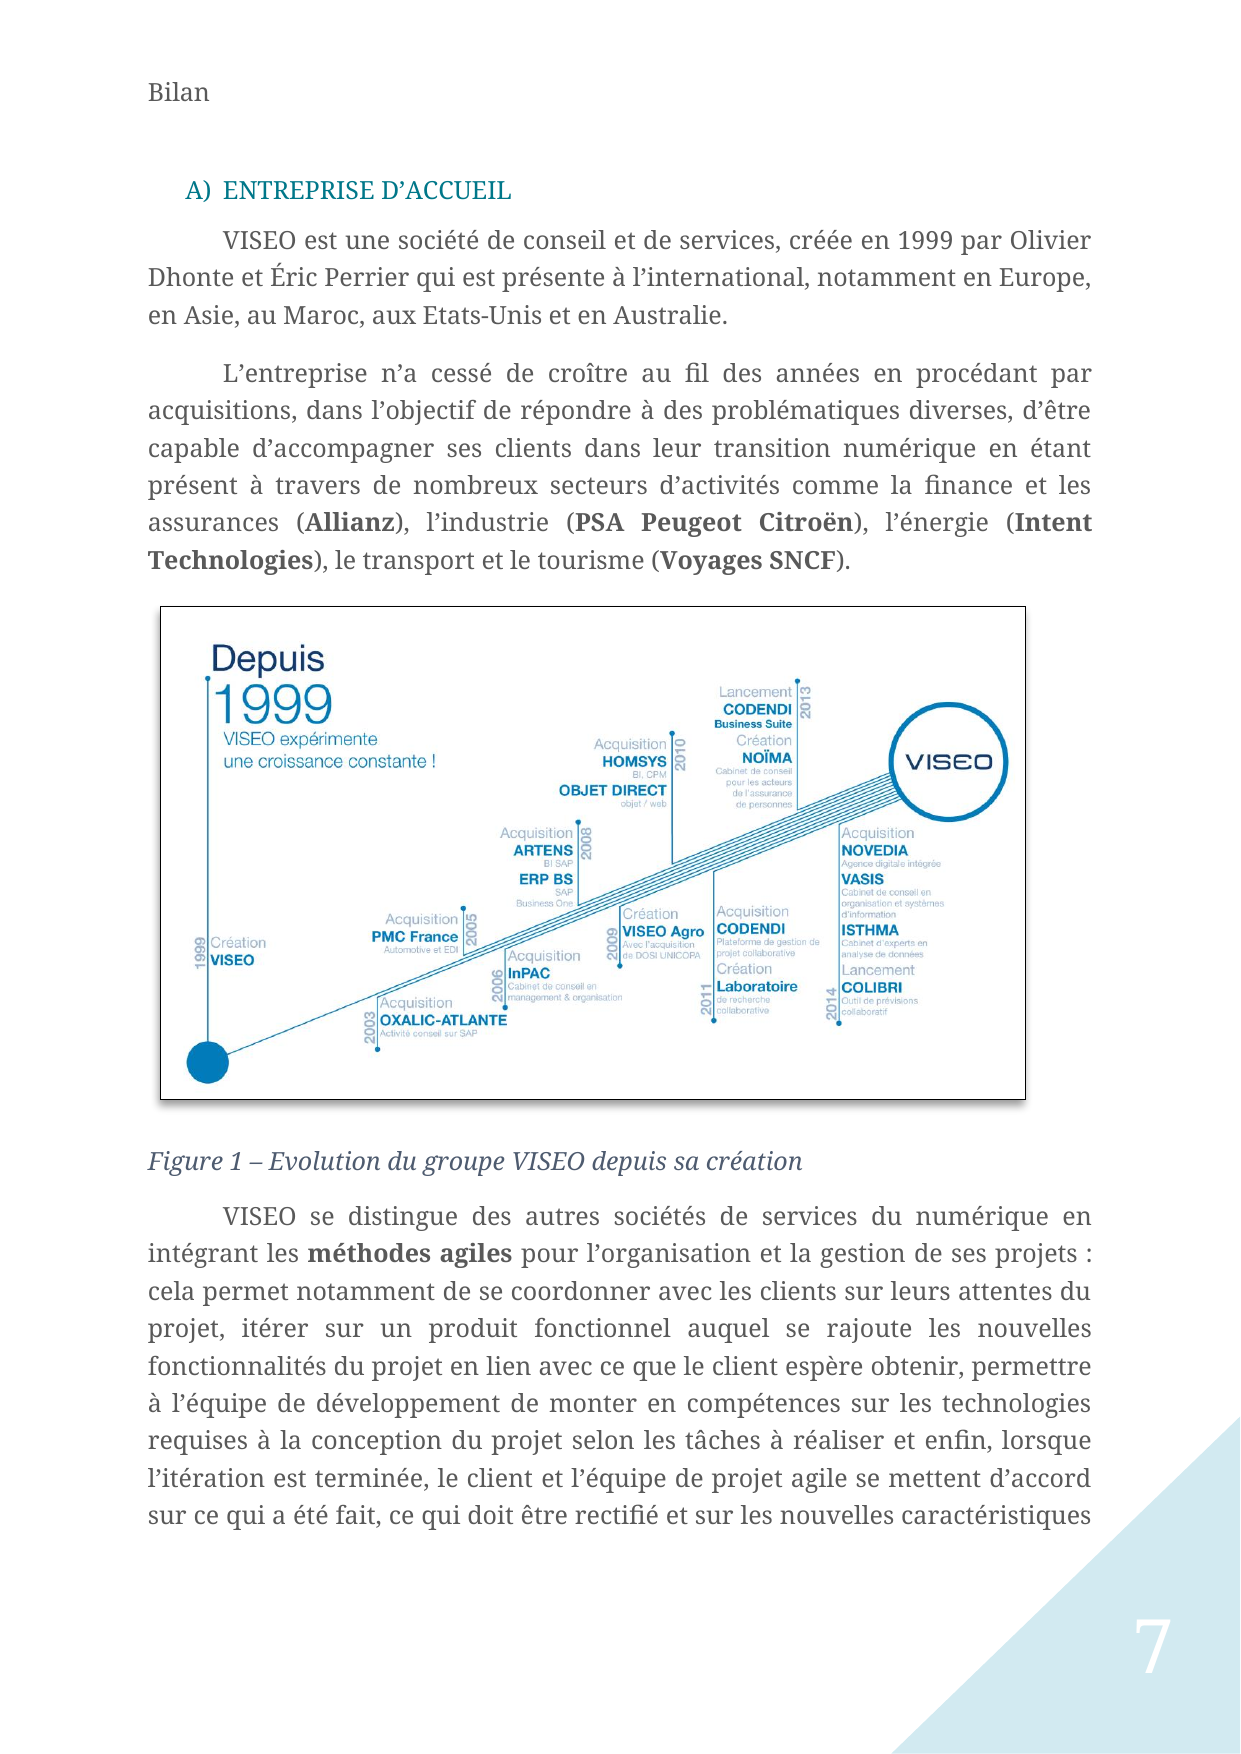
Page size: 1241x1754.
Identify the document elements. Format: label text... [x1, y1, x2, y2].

subtitle Entreprise d’accueil [185, 173, 1093, 207]
text Figure 1 – Evolution du groupe VISEO depuis sa création [148, 1144, 1093, 1178]
picture [161, 607, 1025, 1099]
text L’entreprise n’a cessé de croître au fil des années en procédant par acquisitions, dans l’objectif de répondre à des problématiques diverses, d’être capable d’accompagner ses clients dans leur transition numérique en étant présent à travers de nombreux secteurs d’activités comme la finance et les assurances (Allianz), l’industrie (PSA Peugeot Citroën), l’énergie (Intent Technologies), le transport et le tourisme (Voyages SNCF). [148, 356, 1093, 577]
text VISEO est une société de conseil et de services, créée en 1999 par Olivier Dhonte et Éric Perrier qui est présente à l’international, notamment en Europe, en Asie, au Maroc, aux Etats-Unis et en Australie. [148, 222, 1093, 331]
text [148, 1199, 1093, 1532]
